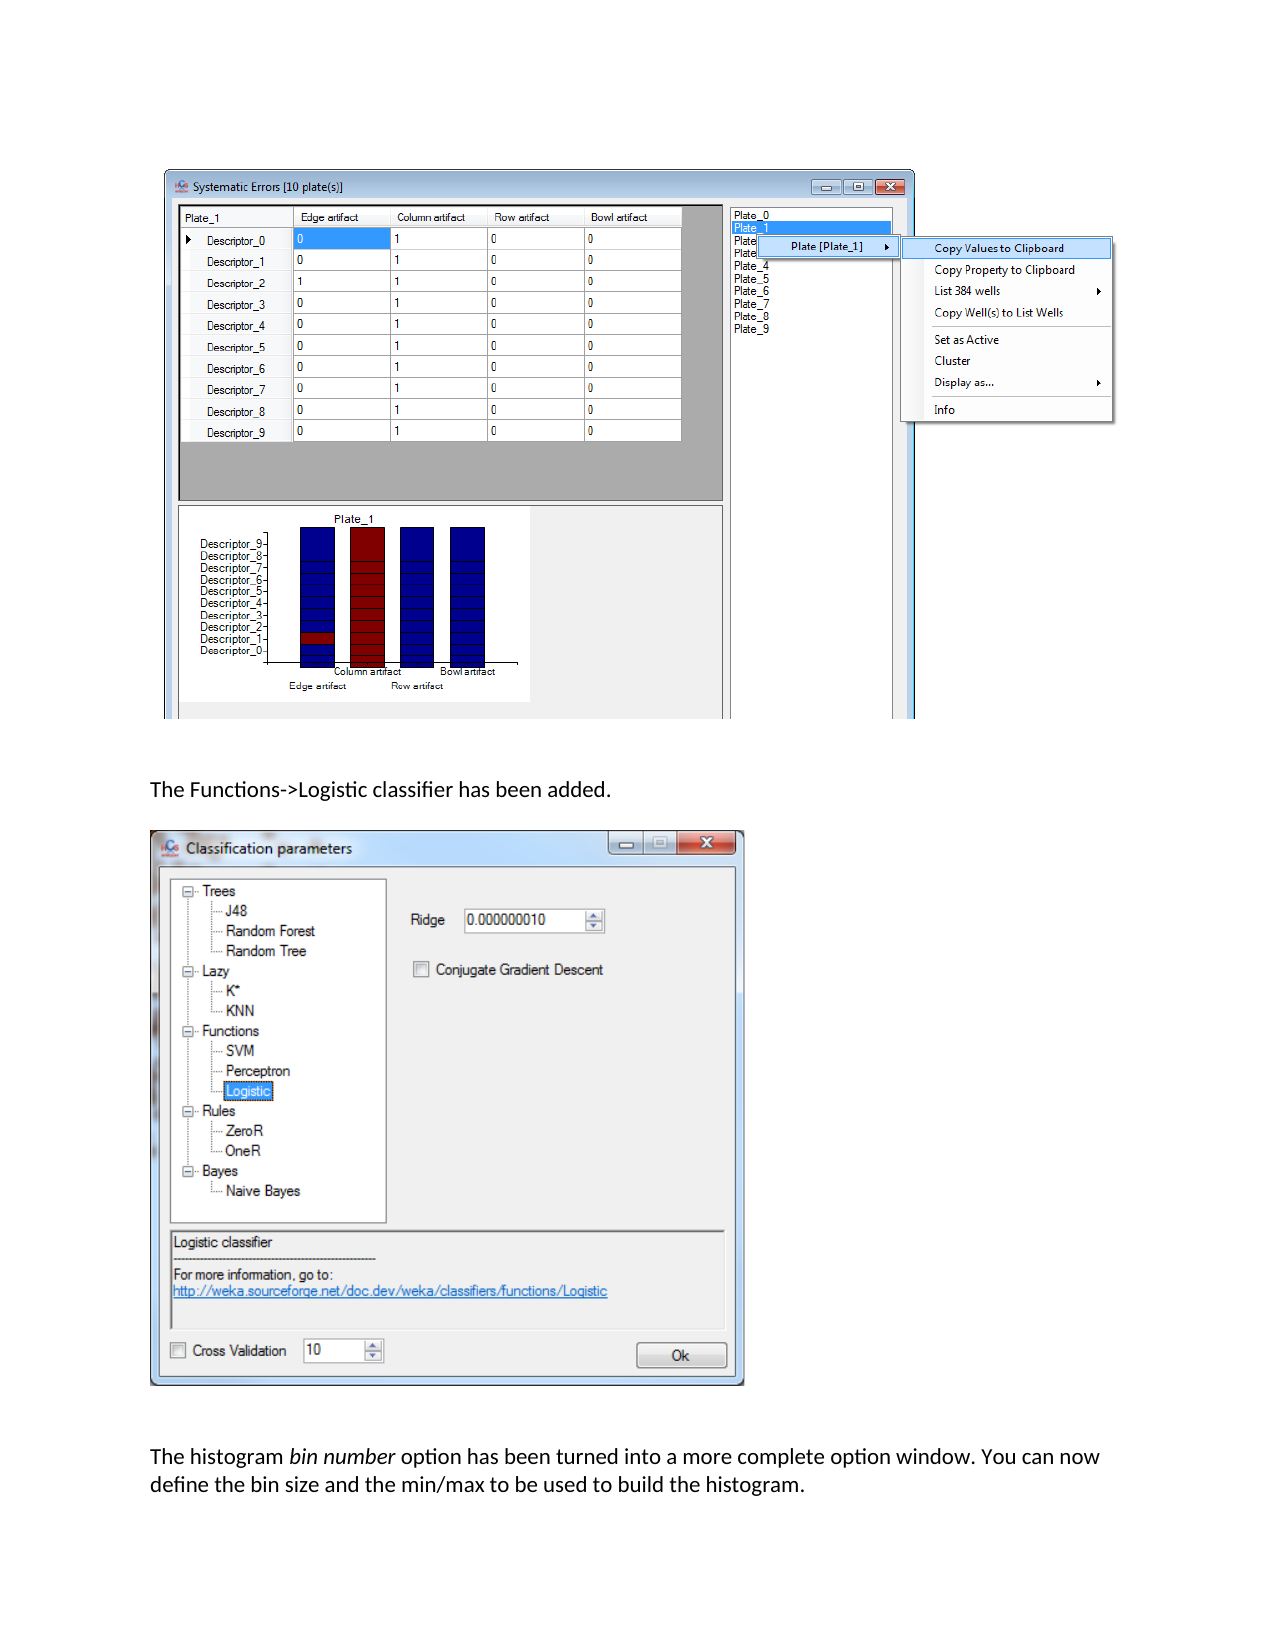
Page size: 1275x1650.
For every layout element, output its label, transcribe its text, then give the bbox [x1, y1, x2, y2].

text The histogram bin number option has been turned into a more complete option window. You can now define the bin size and the min/max to be used to build the histogram. [150, 1442, 1125, 1498]
picture [150, 150, 1124, 719]
text The Functions->Logistic classifier has been added. [150, 775, 1125, 803]
picture [150, 830, 745, 1386]
